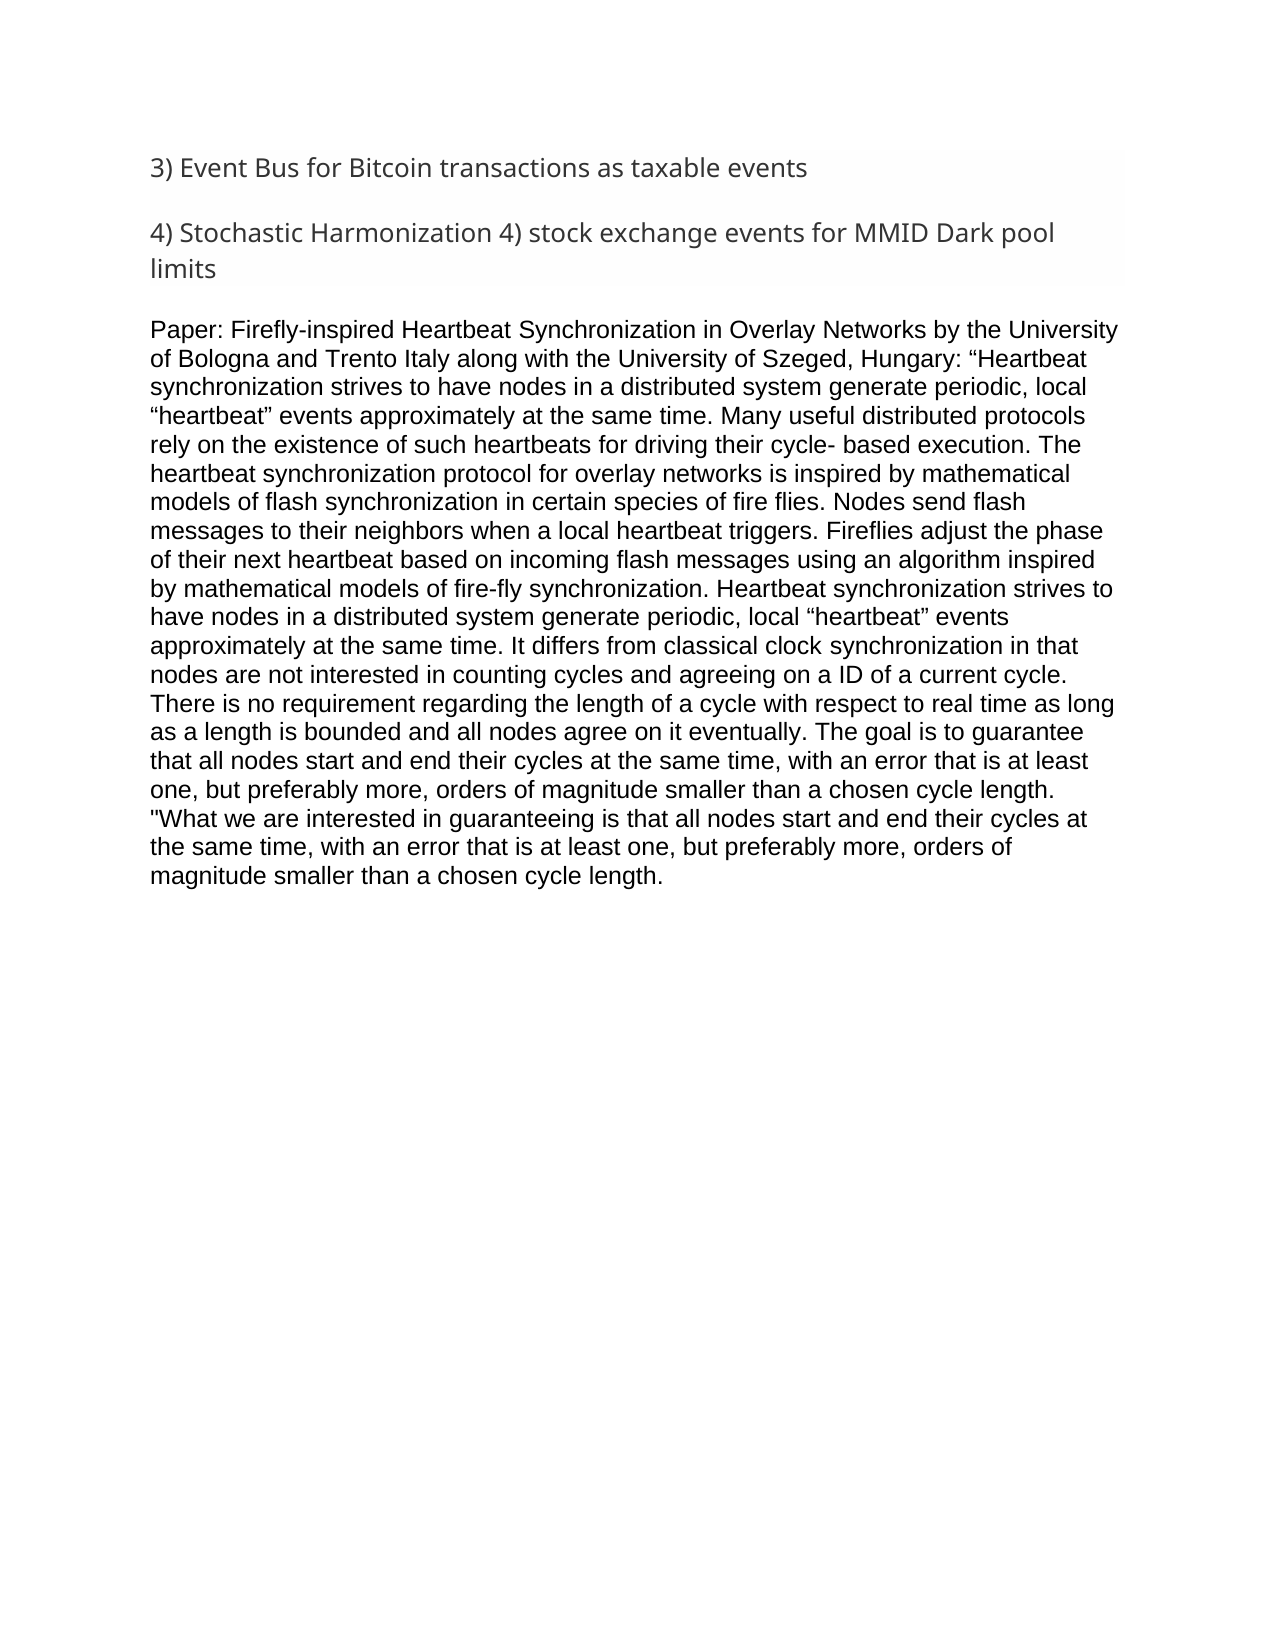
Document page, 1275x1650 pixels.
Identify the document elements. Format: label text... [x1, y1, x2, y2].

text Paper: Fireﬂy-inspired Heartbeat Synchronization in Overlay Networks by the University of Bologna and Trento Italy along with the University of Szeged, Hungary: “Heartbeat synchronization strives to have nodes in a distributed system generate periodic, local “heartbeat” events approximately at the same time. Many useful distributed protocols rely on the existence of such heartbeats for driving their cycle- based execution. The heartbeat synchronization protocol for overlay networks is inspired by mathematical models of ﬂash synchronization in certain species of ﬁre ﬂies. Nodes send ﬂash messages to their neighbors when a local heartbeat triggers. Fireflies adjust the phase of their next heartbeat based on incoming ﬂash messages using an algorithm inspired by mathematical models of ﬁre-ﬂy synchronization. Heartbeat synchronization strives to have nodes in a distributed system generate periodic, local “heartbeat” events approximately at the same time. It differs from classical clock synchronization in that nodes are not interested in counting cycles and agreeing on a ID of a current cycle. There is no requirement regarding the length of a cycle with respect to real time as long as a length is bounded and all nodes agree on it eventually. The goal is to guarantee that all nodes start and end their cycles at the same time, with an error that is at least one, but preferably more, orders of magnitude smaller than a chosen cycle length. "What we are interested in guaranteeing is that all nodes start and end their cycles at the same time, with an error that is at least one, but preferably more, orders of magnitude smaller than a chosen cycle length. [150, 315, 1125, 890]
text 4) Stochastic Harmonization 4) stock exchange events for MMID Dark pool limits [150, 215, 1125, 286]
text 3) Event Bus for Bitcoin transactions as taxable events [150, 150, 1125, 186]
